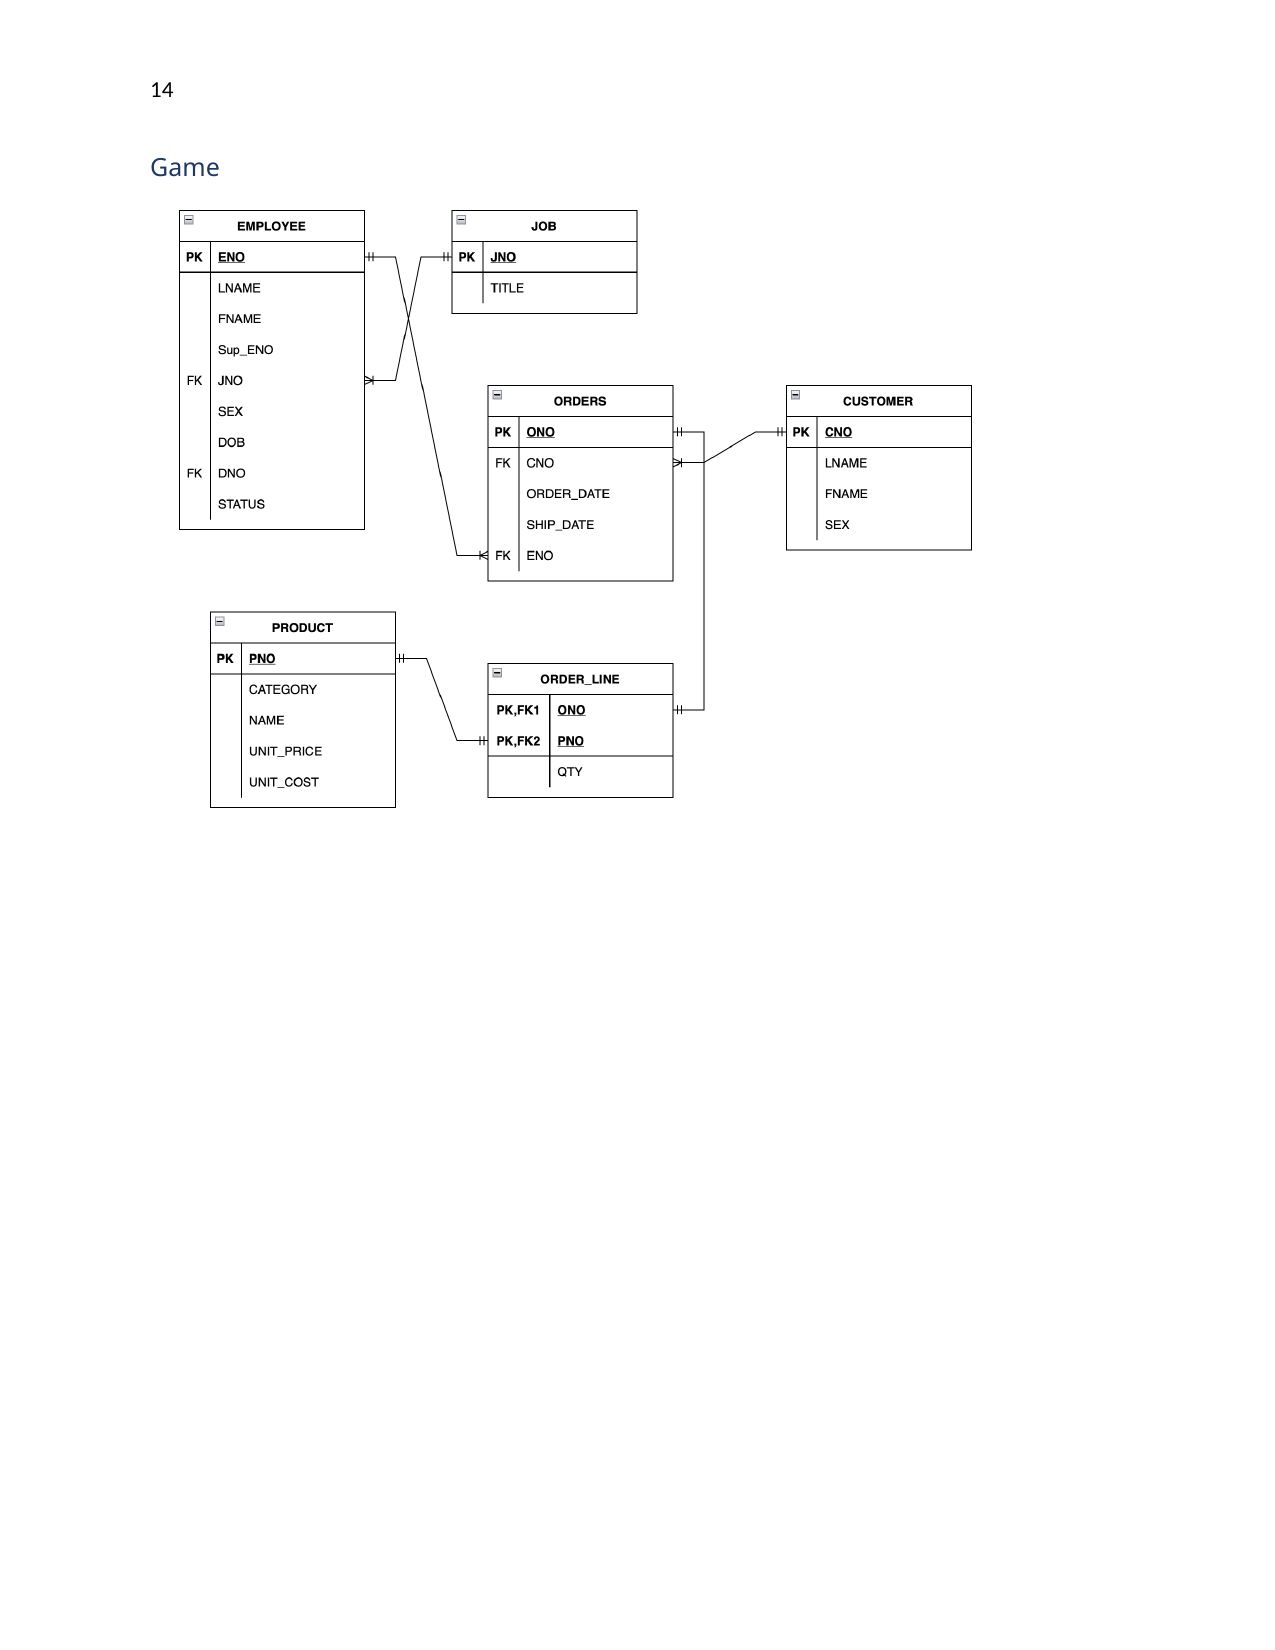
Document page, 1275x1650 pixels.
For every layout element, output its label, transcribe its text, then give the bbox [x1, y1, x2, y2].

picture [150, 186, 985, 812]
subtitle Game [150, 150, 1125, 184]
